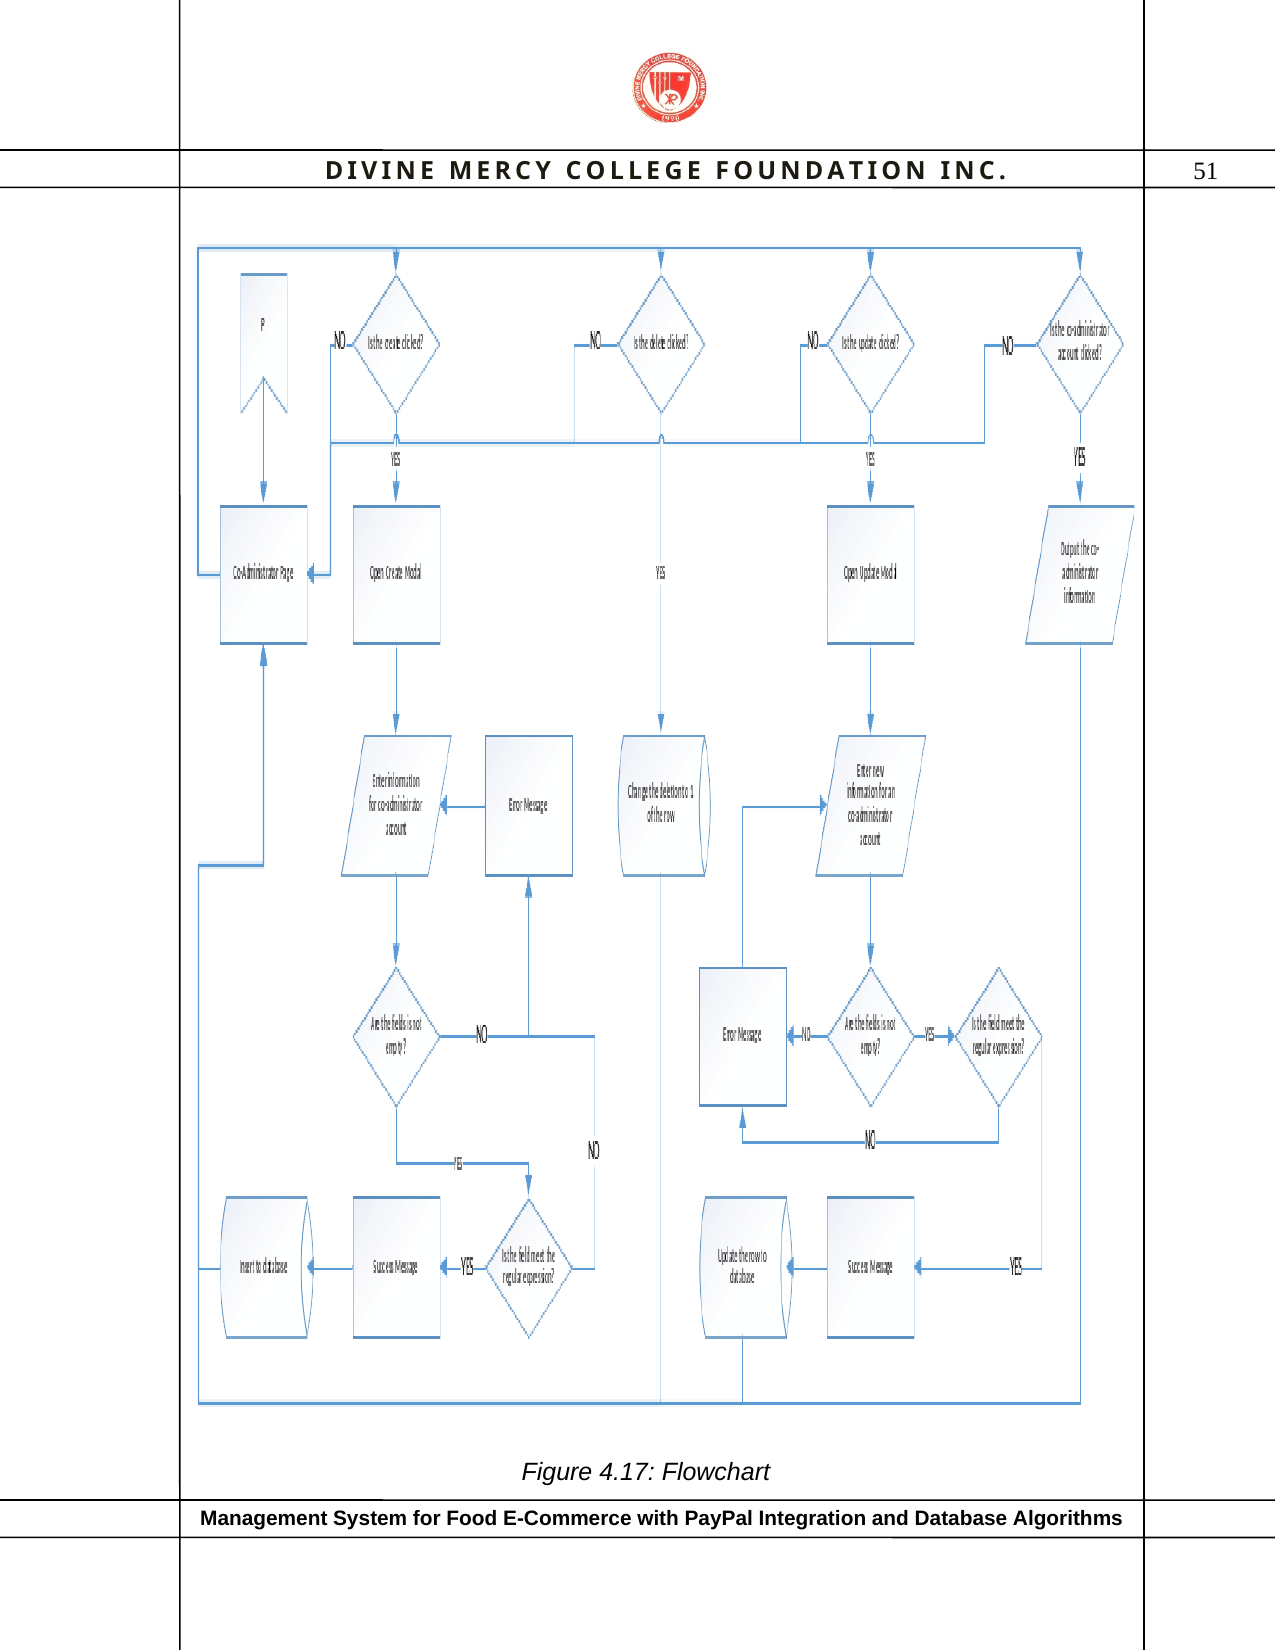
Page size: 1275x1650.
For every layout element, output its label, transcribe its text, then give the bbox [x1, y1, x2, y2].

text Figure 4.17: Flowchart [187, 1457, 1106, 1486]
picture [632, 52, 709, 123]
